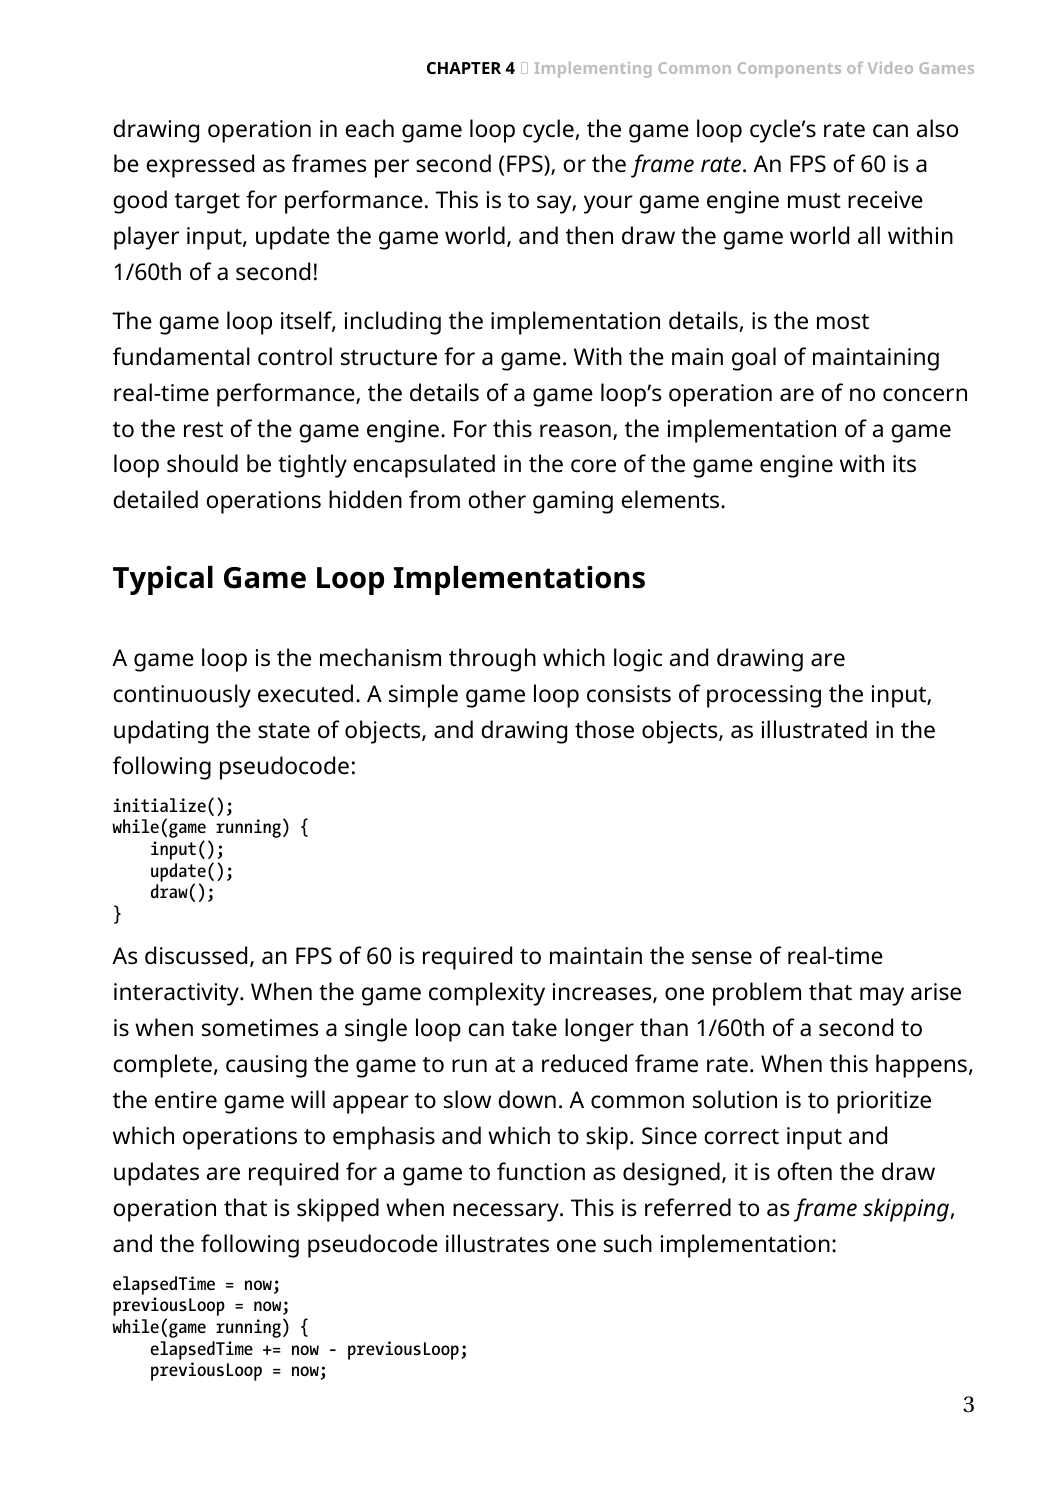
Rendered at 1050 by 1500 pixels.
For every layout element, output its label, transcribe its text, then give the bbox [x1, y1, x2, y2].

text The game loop itself, including the implementation details, is the most fundamental control structure for a game. With the main goal of maintaining real-time performance, the details of a game loop’s operation are of no concern to the rest of the game engine. For this reason, the implementation of a game loop should be tightly encapsulated in the core of the game engine with its detailed operations hidden from other gaming elements. [112, 305, 975, 516]
text previousLoop = now; [112, 1363, 975, 1381]
text elapsedTime += now - previousLoop; [112, 1341, 975, 1360]
text while(game running) { [112, 820, 975, 839]
text while(game running) { [112, 1319, 975, 1338]
text previousLoop = now; [112, 1298, 975, 1317]
text update(); [112, 863, 975, 882]
text input(); [112, 842, 975, 860]
subtitle Typical Game Loop Implementations [112, 558, 975, 597]
text } [112, 906, 975, 925]
text A game loop is the mechanism through which logic and drawing are continuously executed. A simple game loop consists of processing the input, updating the state of objects, and drawing those objects, as illustrated in the following pseudocode: [112, 642, 975, 781]
text elapsedTime = now; [112, 1276, 975, 1295]
text initialize(); [112, 798, 975, 817]
text As discussed, an FPS of 60 is required to maintain the sense of real-time interactivity. When the game complexity increases, one problem that may arise is when sometimes a single loop can take longer than 1/60th of a second to complete, causing the game to run at a reduced frame rate. When this happens, the entire game will appear to slow down. A common solution is to prioritize which operations to emphasis and which to skip. Since correct input and updates are required for a game to function as designed, it is often the draw operation that is skipped when necessary. This is referred to as frame skipping, and the following pseudocode illustrates one such implementation: [112, 940, 975, 1259]
text draw(); [112, 885, 975, 903]
